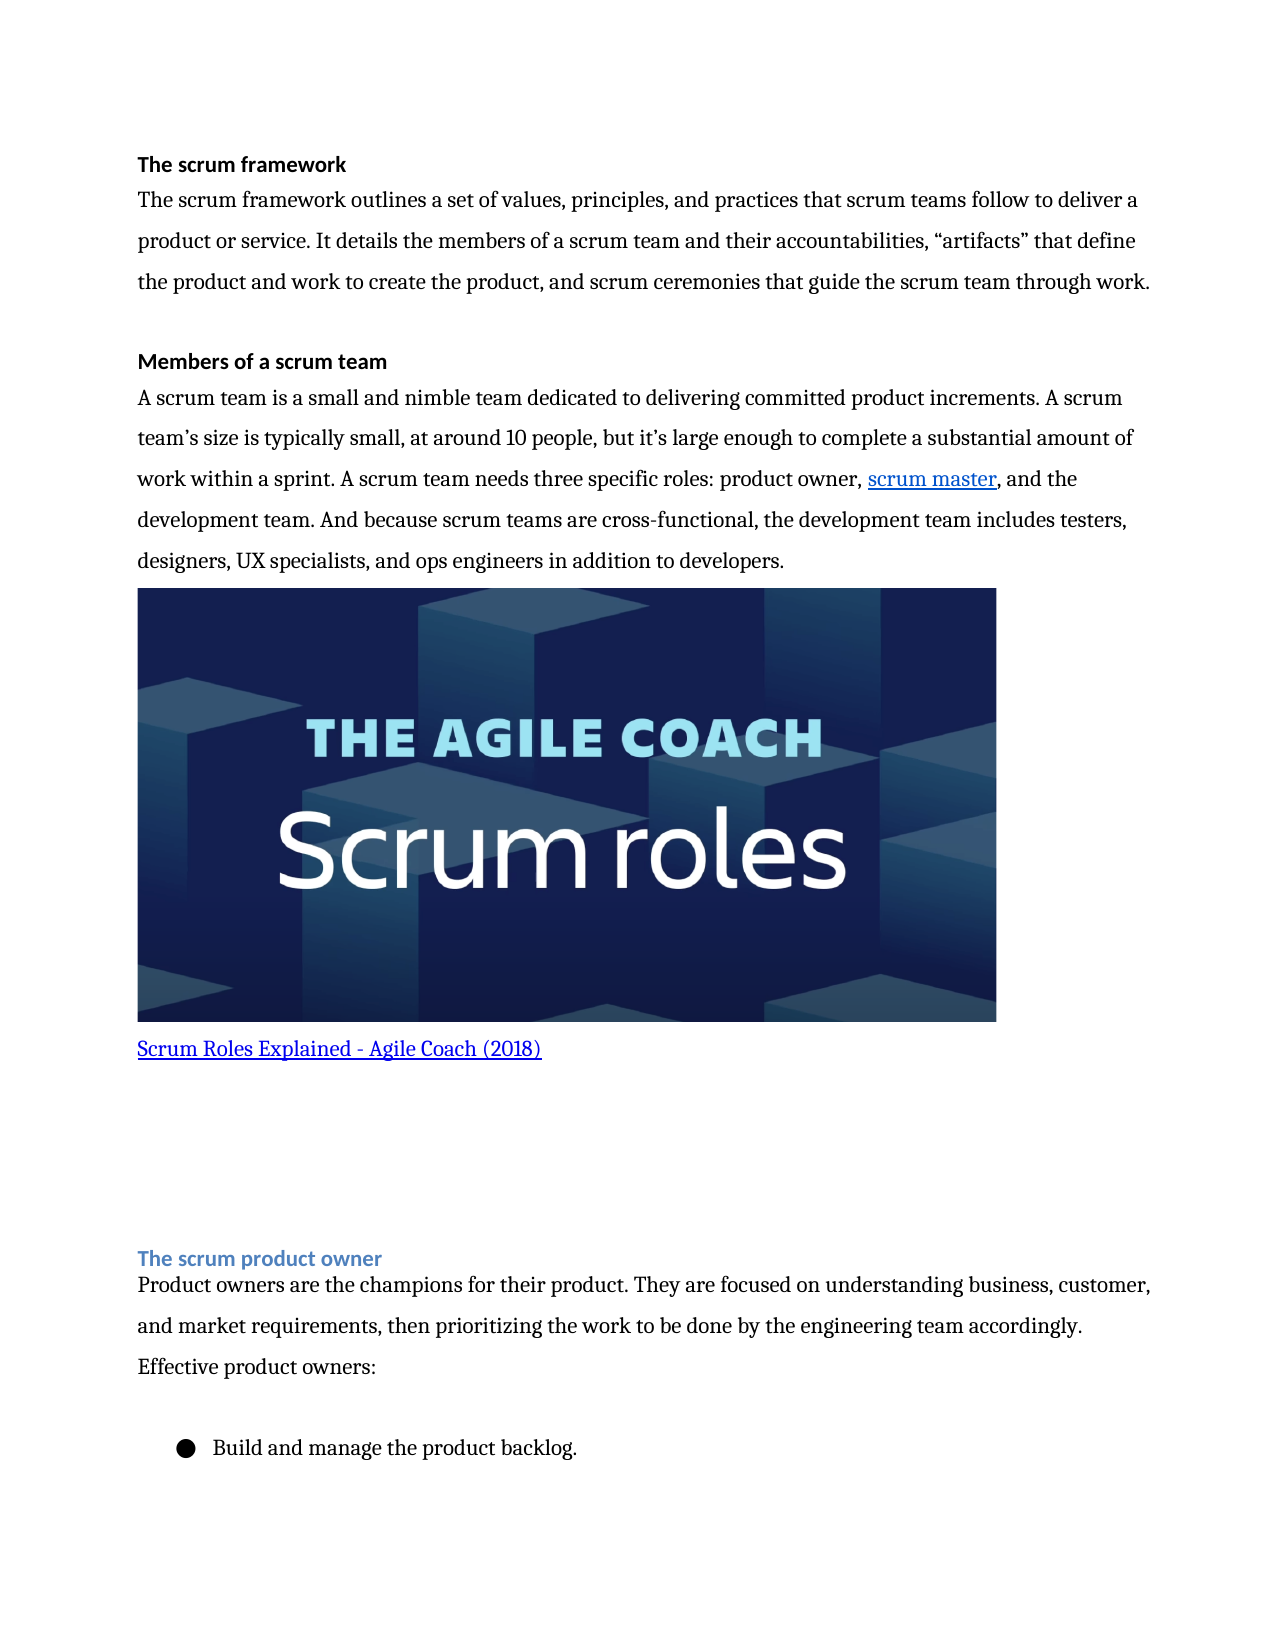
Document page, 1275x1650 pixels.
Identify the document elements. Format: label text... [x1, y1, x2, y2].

subtitle Members of a scrum team [137, 347, 1157, 375]
text Scrum Roles Explained - Agile Coach (2018) [137, 1036, 1157, 1062]
picture [137, 588, 997, 1022]
text The scrum framework outlines a set of values, principles, and practices that scrum teams follow to deliver a product or service. It details the members of a scrum team and their accountabilities, “artifacts” that define the product and work to create the product, and scrum ceremonies that guide the scrum team through work. [137, 187, 1157, 295]
subtitle The scrum framework [137, 150, 1157, 178]
text Product owners are the champions for their product. They are focused on understanding business, customer, and market requirements, then prioritizing the work to be done by the engineering team accordingly. Effective product owners: [137, 1272, 1157, 1380]
list Build and manage the product backlog. [175, 1432, 1157, 1462]
subtitle The scrum product owner [137, 1244, 1157, 1272]
